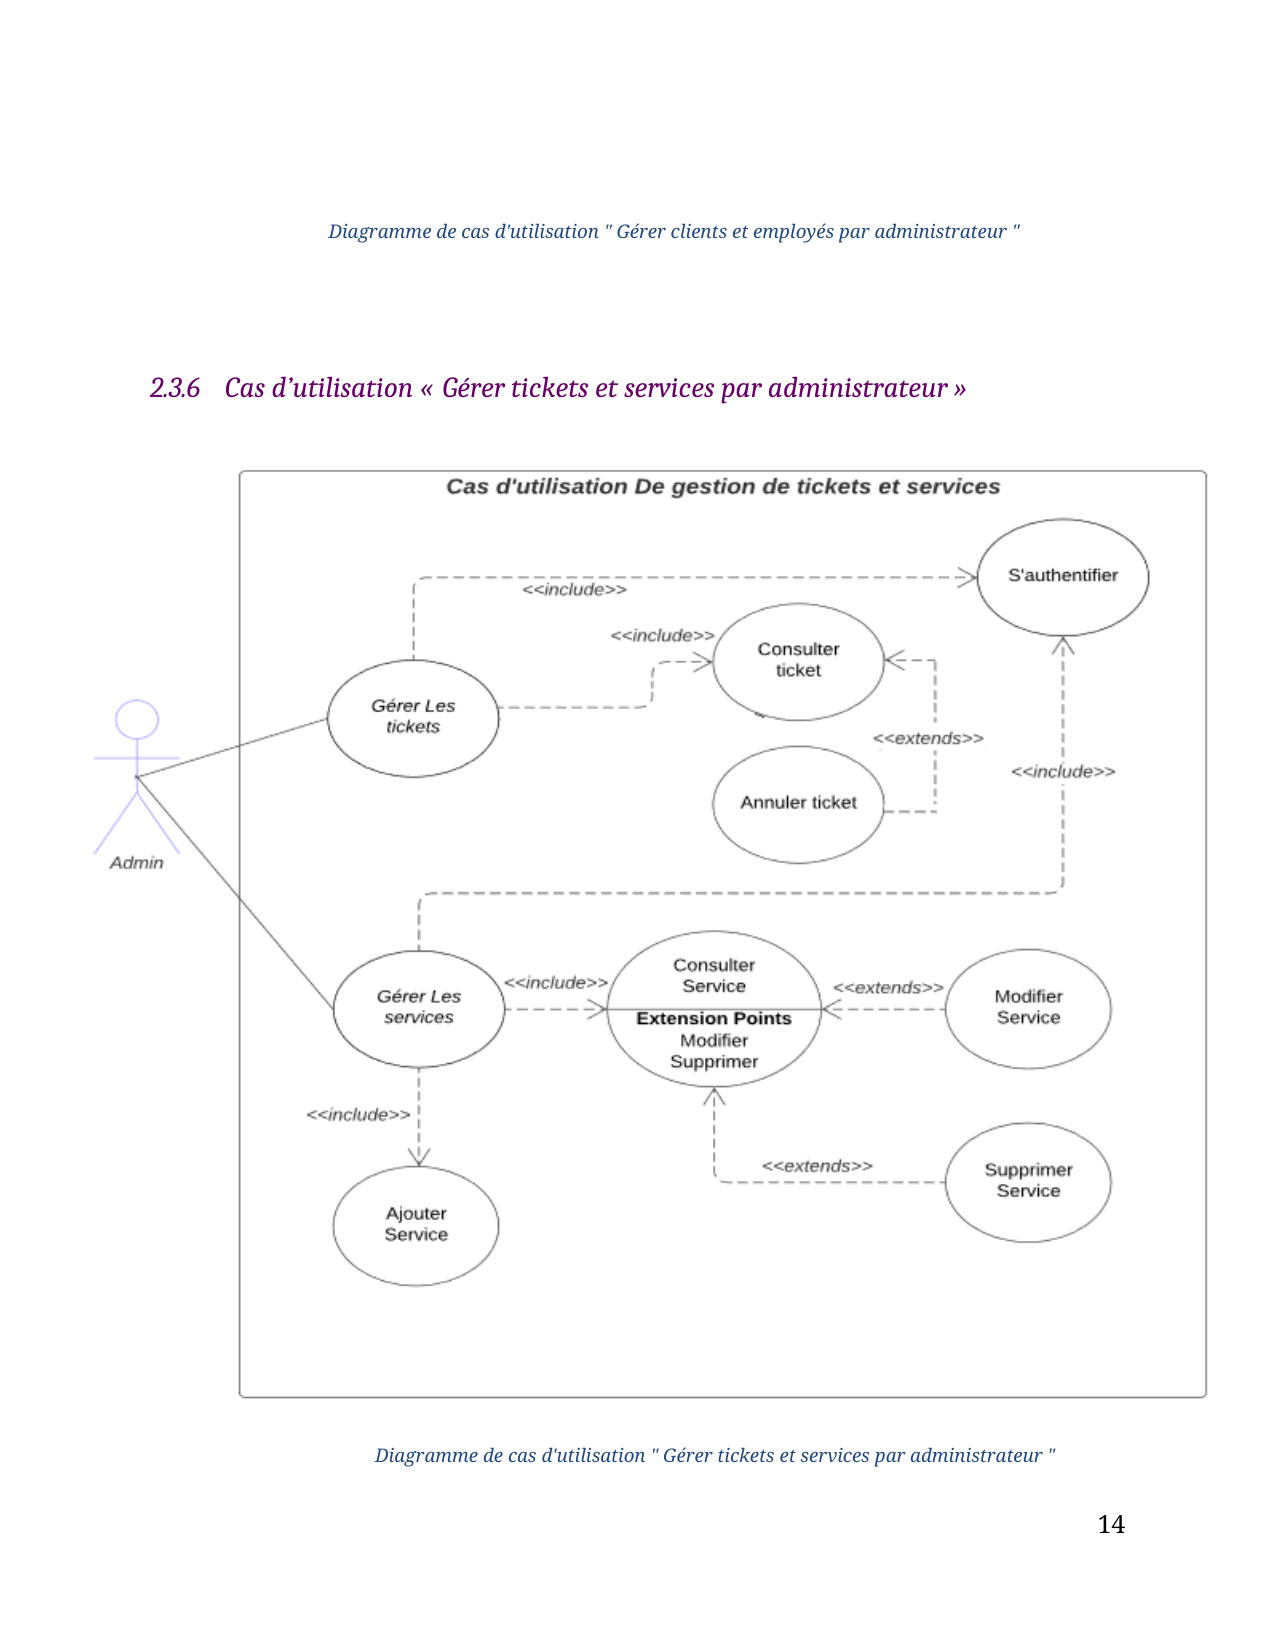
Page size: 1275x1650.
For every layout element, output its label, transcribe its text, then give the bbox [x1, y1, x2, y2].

text Diagramme de cas d'utilisation " Gérer clients et employés par administrateur " [150, 218, 1125, 244]
picture [73, 452, 1228, 1417]
subtitle Cas d’utilisation « Gérer tickets et services par administrateur » [150, 371, 1125, 404]
text Diagramme de cas d'utilisation " Gérer tickets et services par administrateur " [300, 1417, 1125, 1468]
